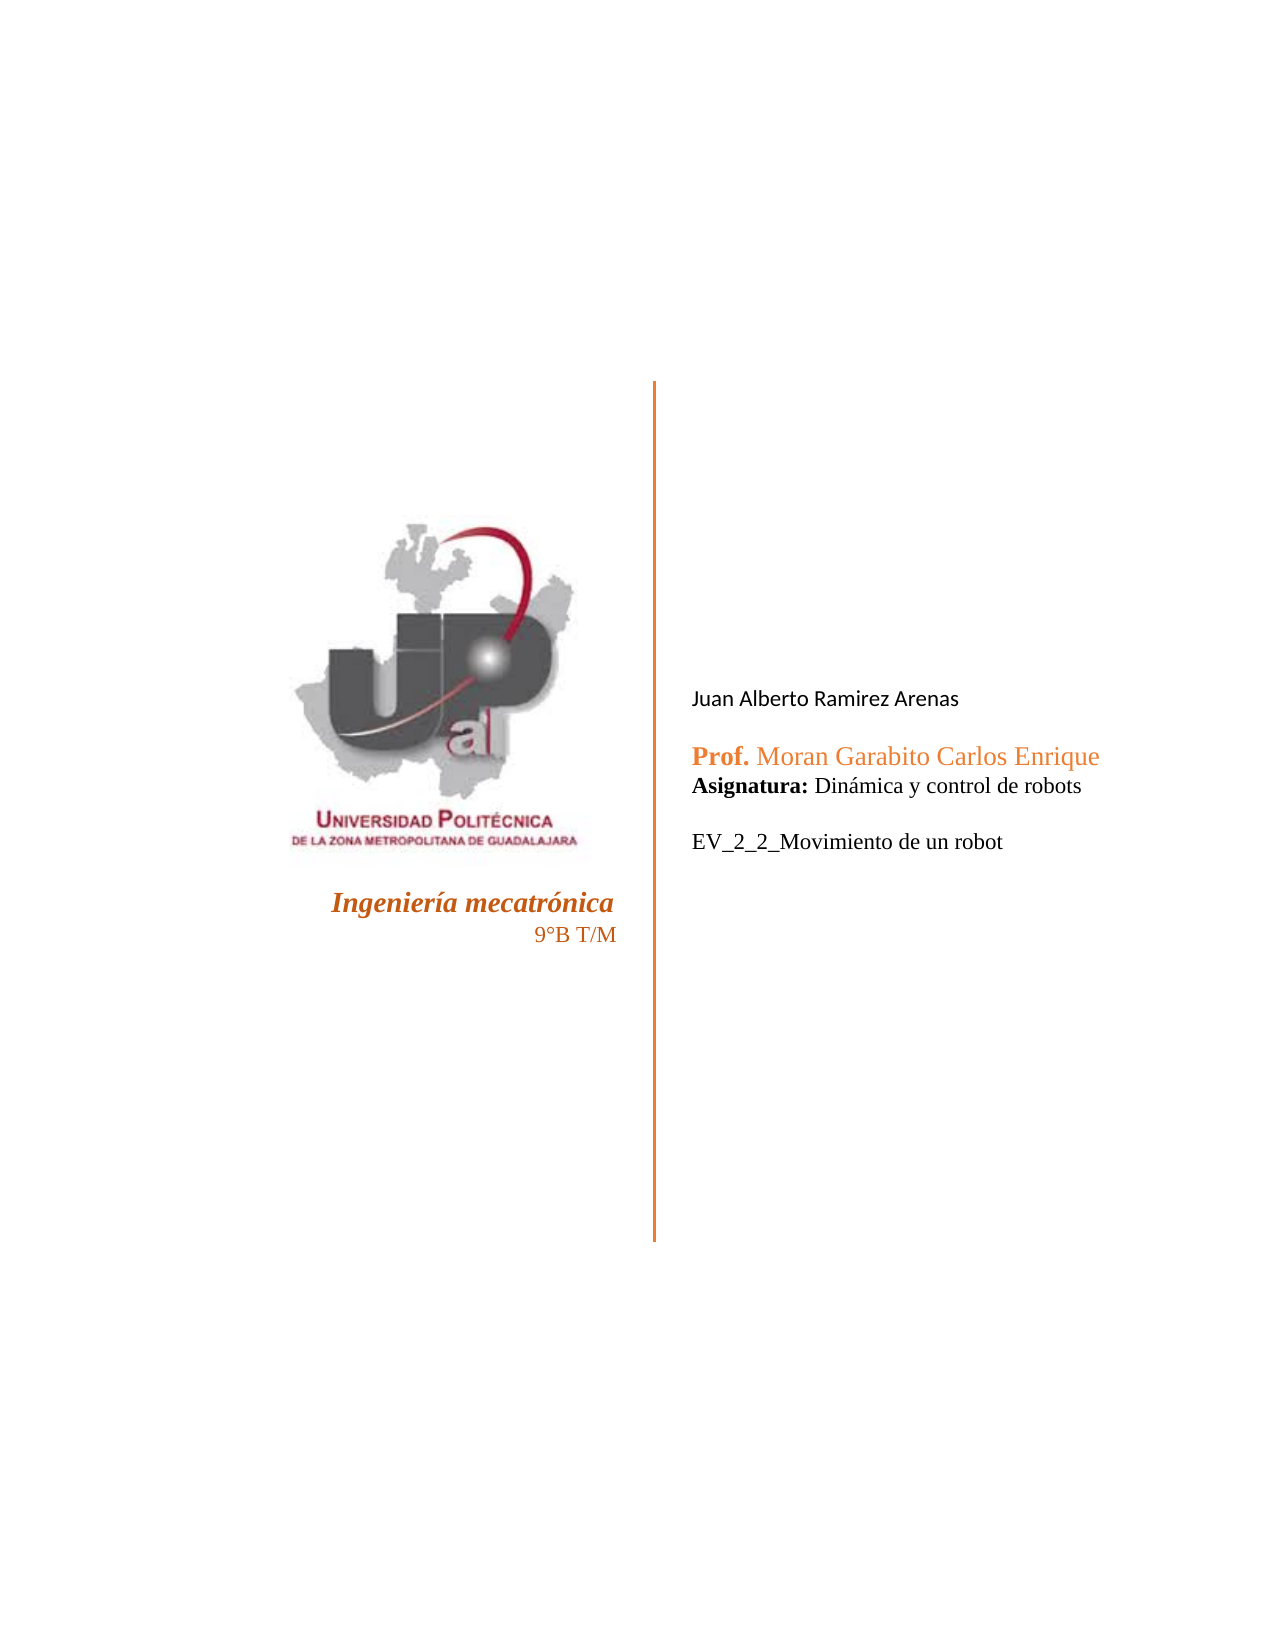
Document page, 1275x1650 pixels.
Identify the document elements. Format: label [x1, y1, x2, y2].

picture [265, 515, 617, 867]
